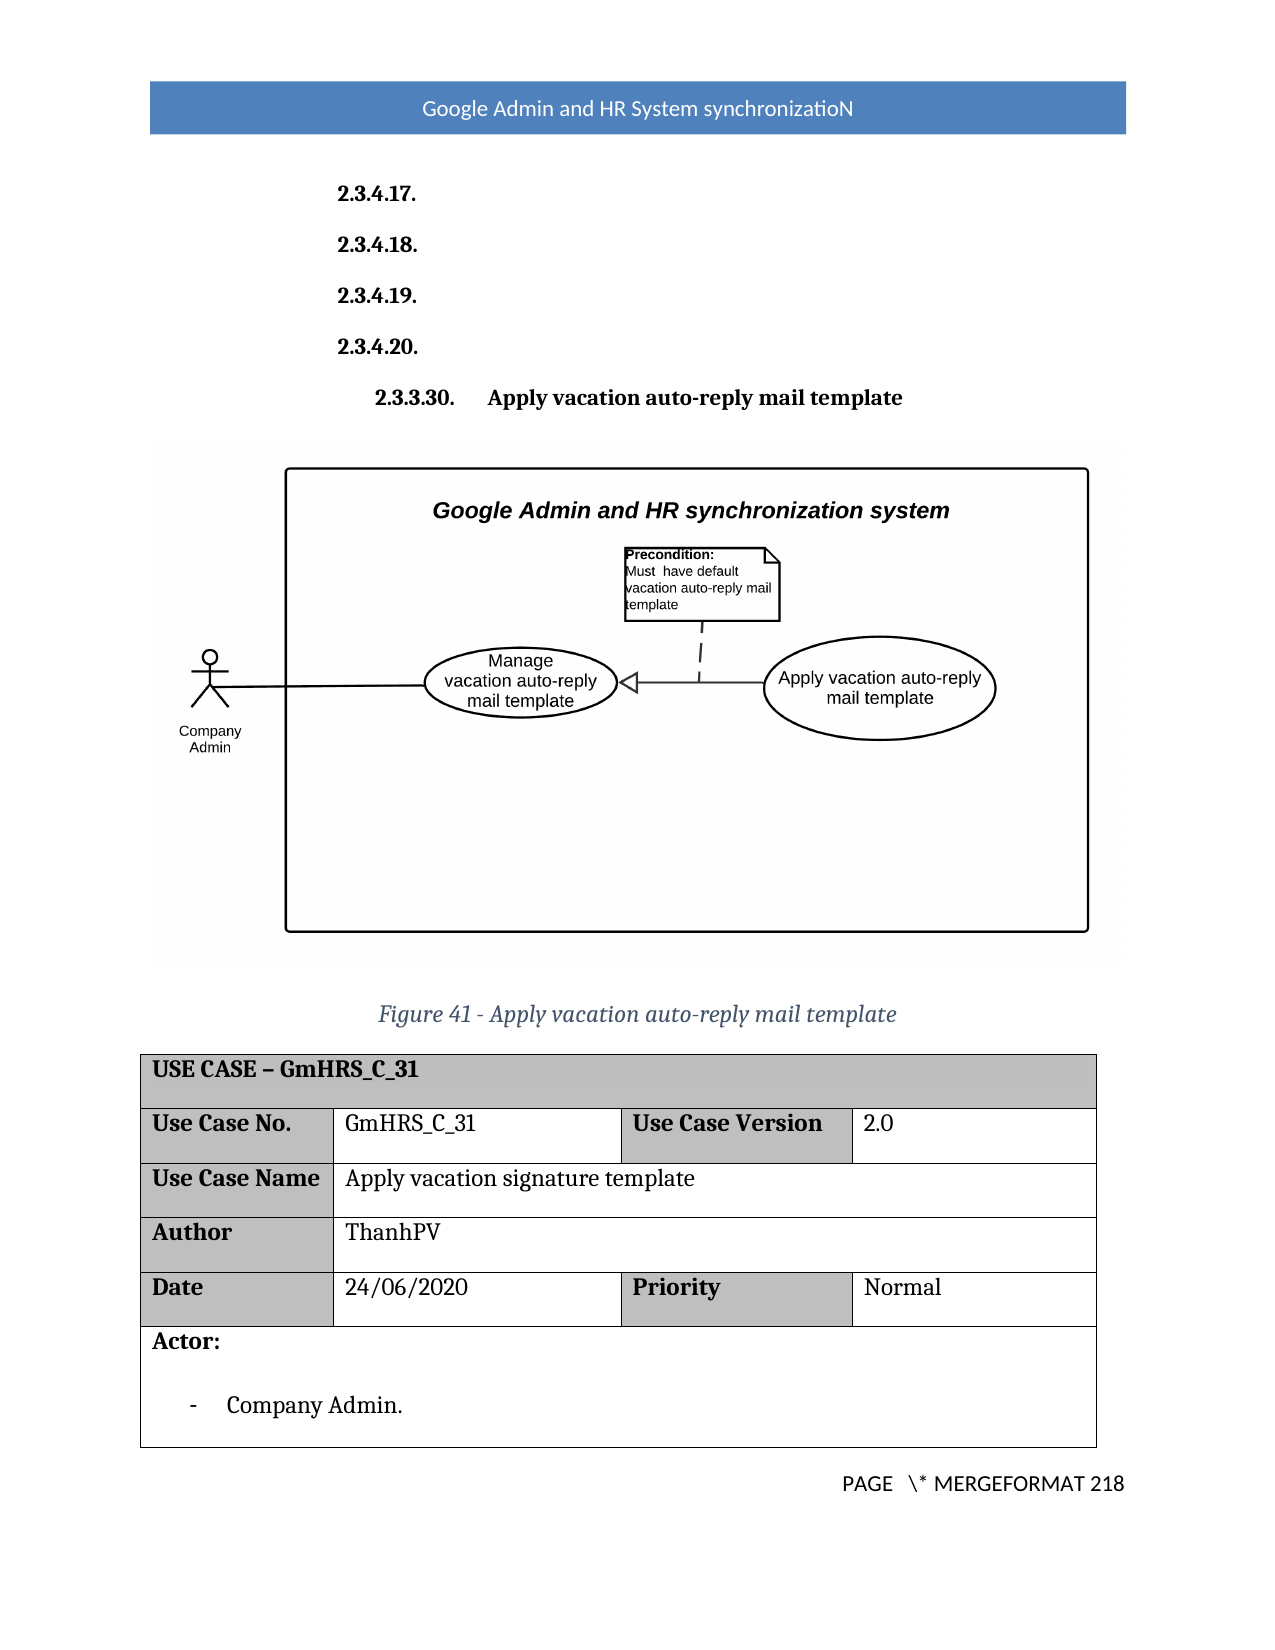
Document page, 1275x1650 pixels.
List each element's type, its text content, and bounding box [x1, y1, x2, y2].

table_header USE CASE – GmHRS_C_31 [141, 1055, 1096, 1108]
table_cell Use Case Name [141, 1164, 333, 1217]
table_cell 2.0 [853, 1109, 1096, 1163]
table_cell Apply vacation signature template [334, 1164, 1096, 1217]
picture [150, 436, 1125, 967]
table_cell Author [141, 1218, 333, 1272]
table_cell Use Case Version [622, 1109, 852, 1163]
text Figure 41 - Apply vacation auto-reply mail template [150, 1000, 1125, 1028]
table_cell ThanhPV [334, 1218, 1096, 1272]
subtitle Apply vacation auto-reply mail template [375, 385, 1125, 411]
table_cell Date [141, 1273, 333, 1326]
table_cell Priority [622, 1273, 852, 1326]
table_cell Use Case No. [141, 1109, 333, 1163]
table_cell 24/06/2020 [334, 1273, 621, 1326]
table_cell Normal [853, 1273, 1096, 1326]
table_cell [141, 1327, 1096, 1447]
table_cell GmHRS_C_31 [334, 1109, 621, 1163]
